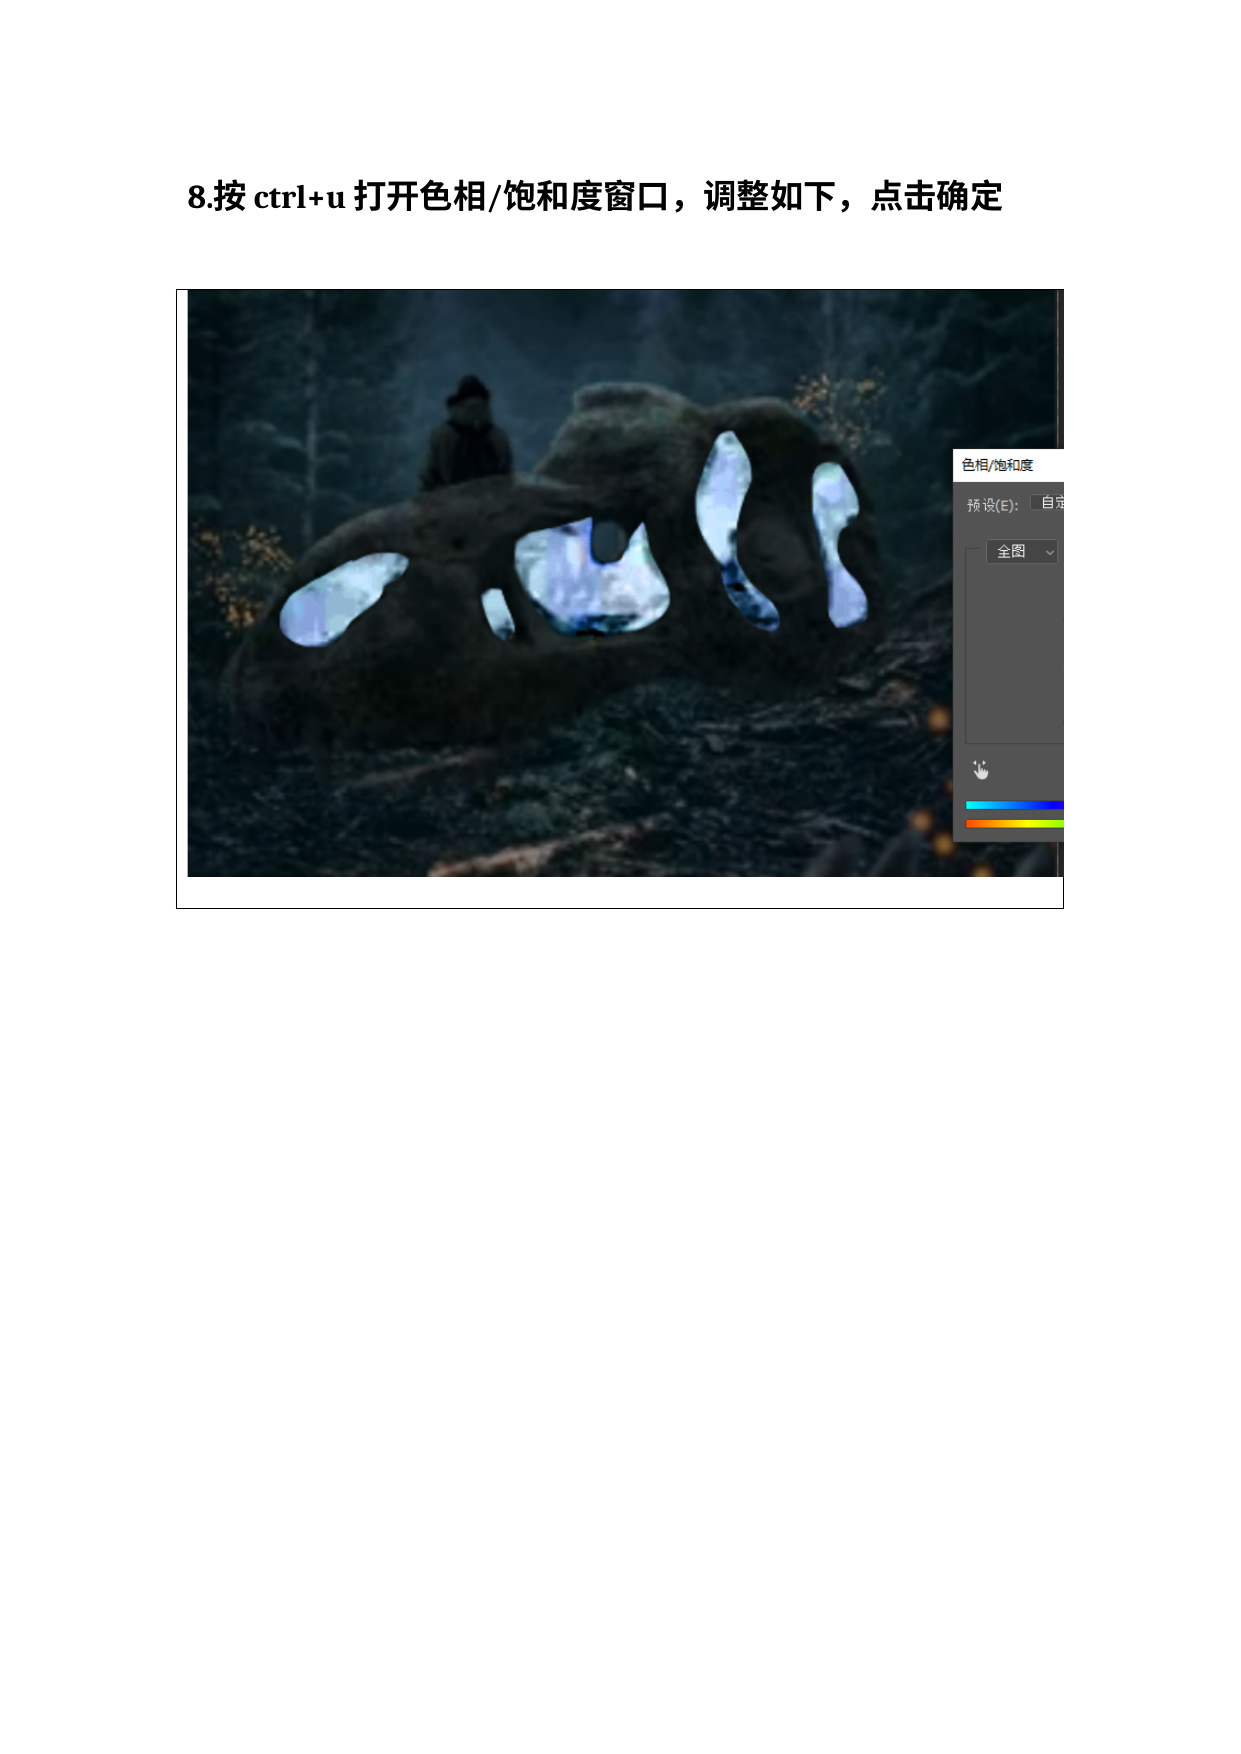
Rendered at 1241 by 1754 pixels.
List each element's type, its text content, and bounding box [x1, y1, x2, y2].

subtitle 8.按ctrl+u打开色相/饱和度窗口，调整如下，点击确定 [187, 162, 1053, 227]
picture [187, 290, 1064, 877]
table_header [177, 290, 1063, 908]
